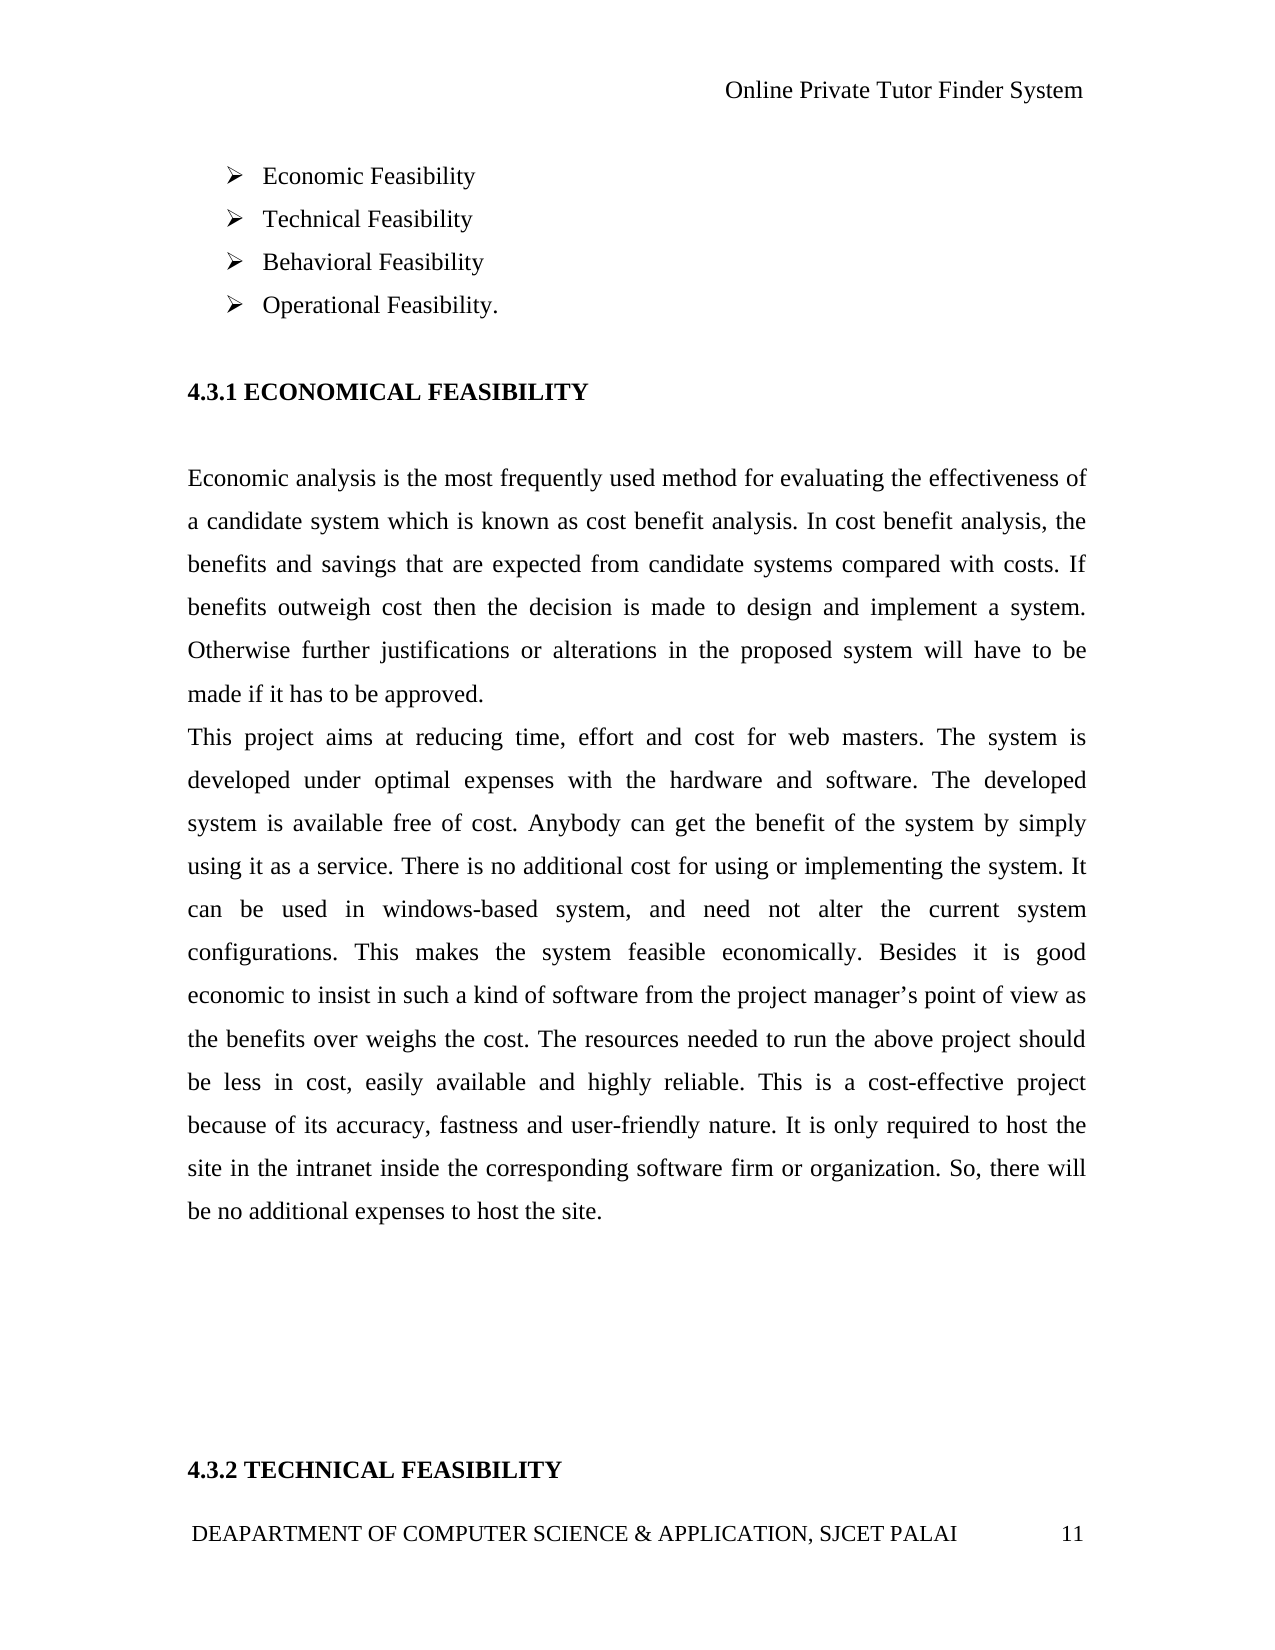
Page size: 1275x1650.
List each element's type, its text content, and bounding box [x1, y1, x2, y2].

list Economic Feasibility [225, 161, 1087, 190]
list Technical Feasibility [225, 204, 1087, 233]
text This project aims at reducing time, effort and cost for web masters. The system is developed under optimal expenses with the hardware and software. The developed system is available free of cost. Anybody can get the benefit of the system by simply using it as a service. There is no additional cost for using or implementing the system. It can be used in windows-based system, and need not alter the current system configurations. This makes the system feasible economically. Besides it is good economic to insist in such a kind of software from the project manager’s point of view as the benefits over weighs the cost. The resources needed to run the above project should be less in cost, easily available and highly reliable. This is a cost-effective project because of its accuracy, fastness and user-friendly nature. It is only required to host the site in the intranet inside the corresponding software firm or organization. So, there will be no additional expenses to host the site. [187, 722, 1087, 1225]
list Operational Feasibility. [225, 291, 1087, 319]
text Economic analysis is the most frequently used method for evaluating the effectiveness of a candidate system which is known as cost benefit analysis. In cost benefit analysis, the benefits and savings that are expected from candidate systems compared with costs. If benefits outweigh cost then the decision is made to design and implement a system. Otherwise further justifications or alterations in the proposed system will have to be made if it has to be approved. [187, 463, 1087, 707]
text 4.3.1 ECONOMICAL FEASIBILITY [187, 377, 1087, 406]
list Behavioral Feasibility [225, 247, 1087, 276]
text 4.3.2 TECHNICAL FEASIBILITY [187, 1455, 1087, 1484]
